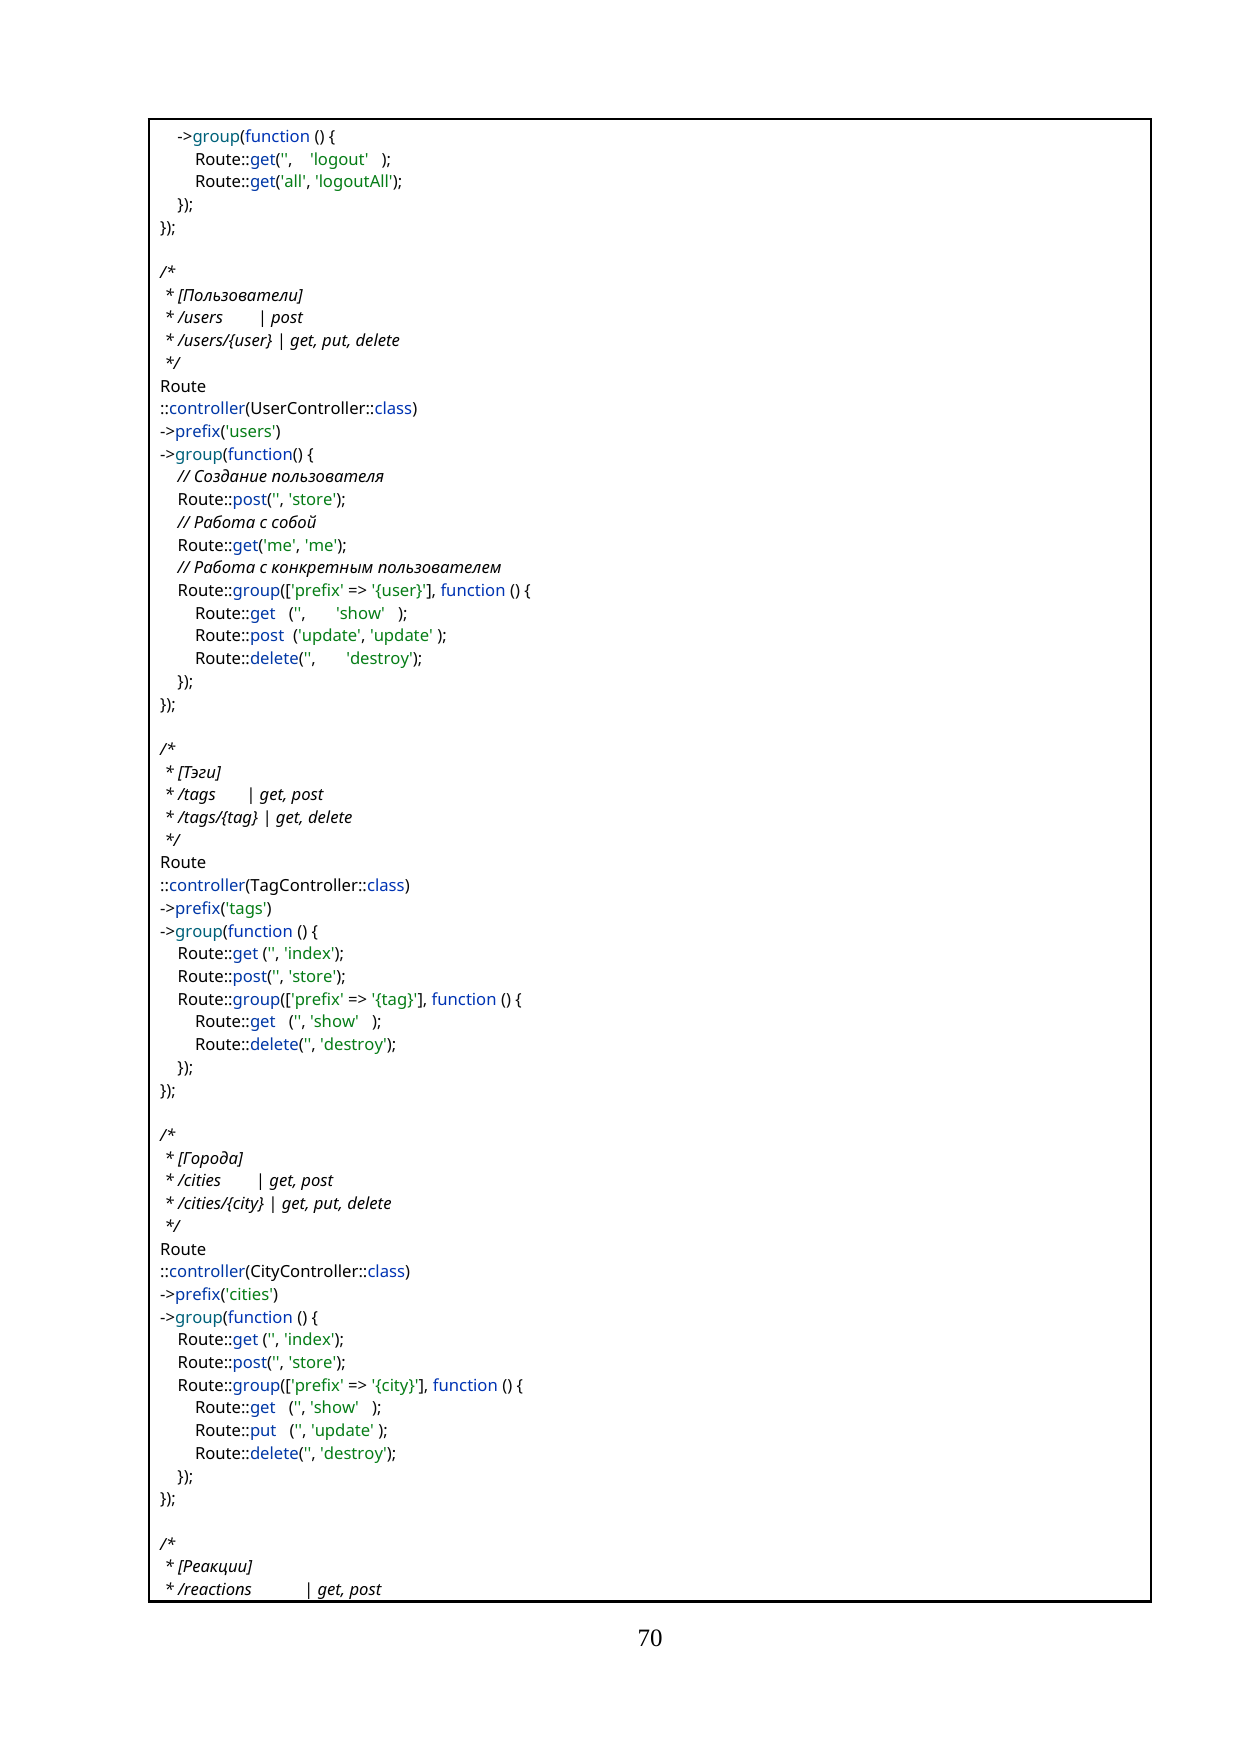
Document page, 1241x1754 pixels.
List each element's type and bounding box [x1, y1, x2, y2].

table_header [150, 120, 1150, 1600]
